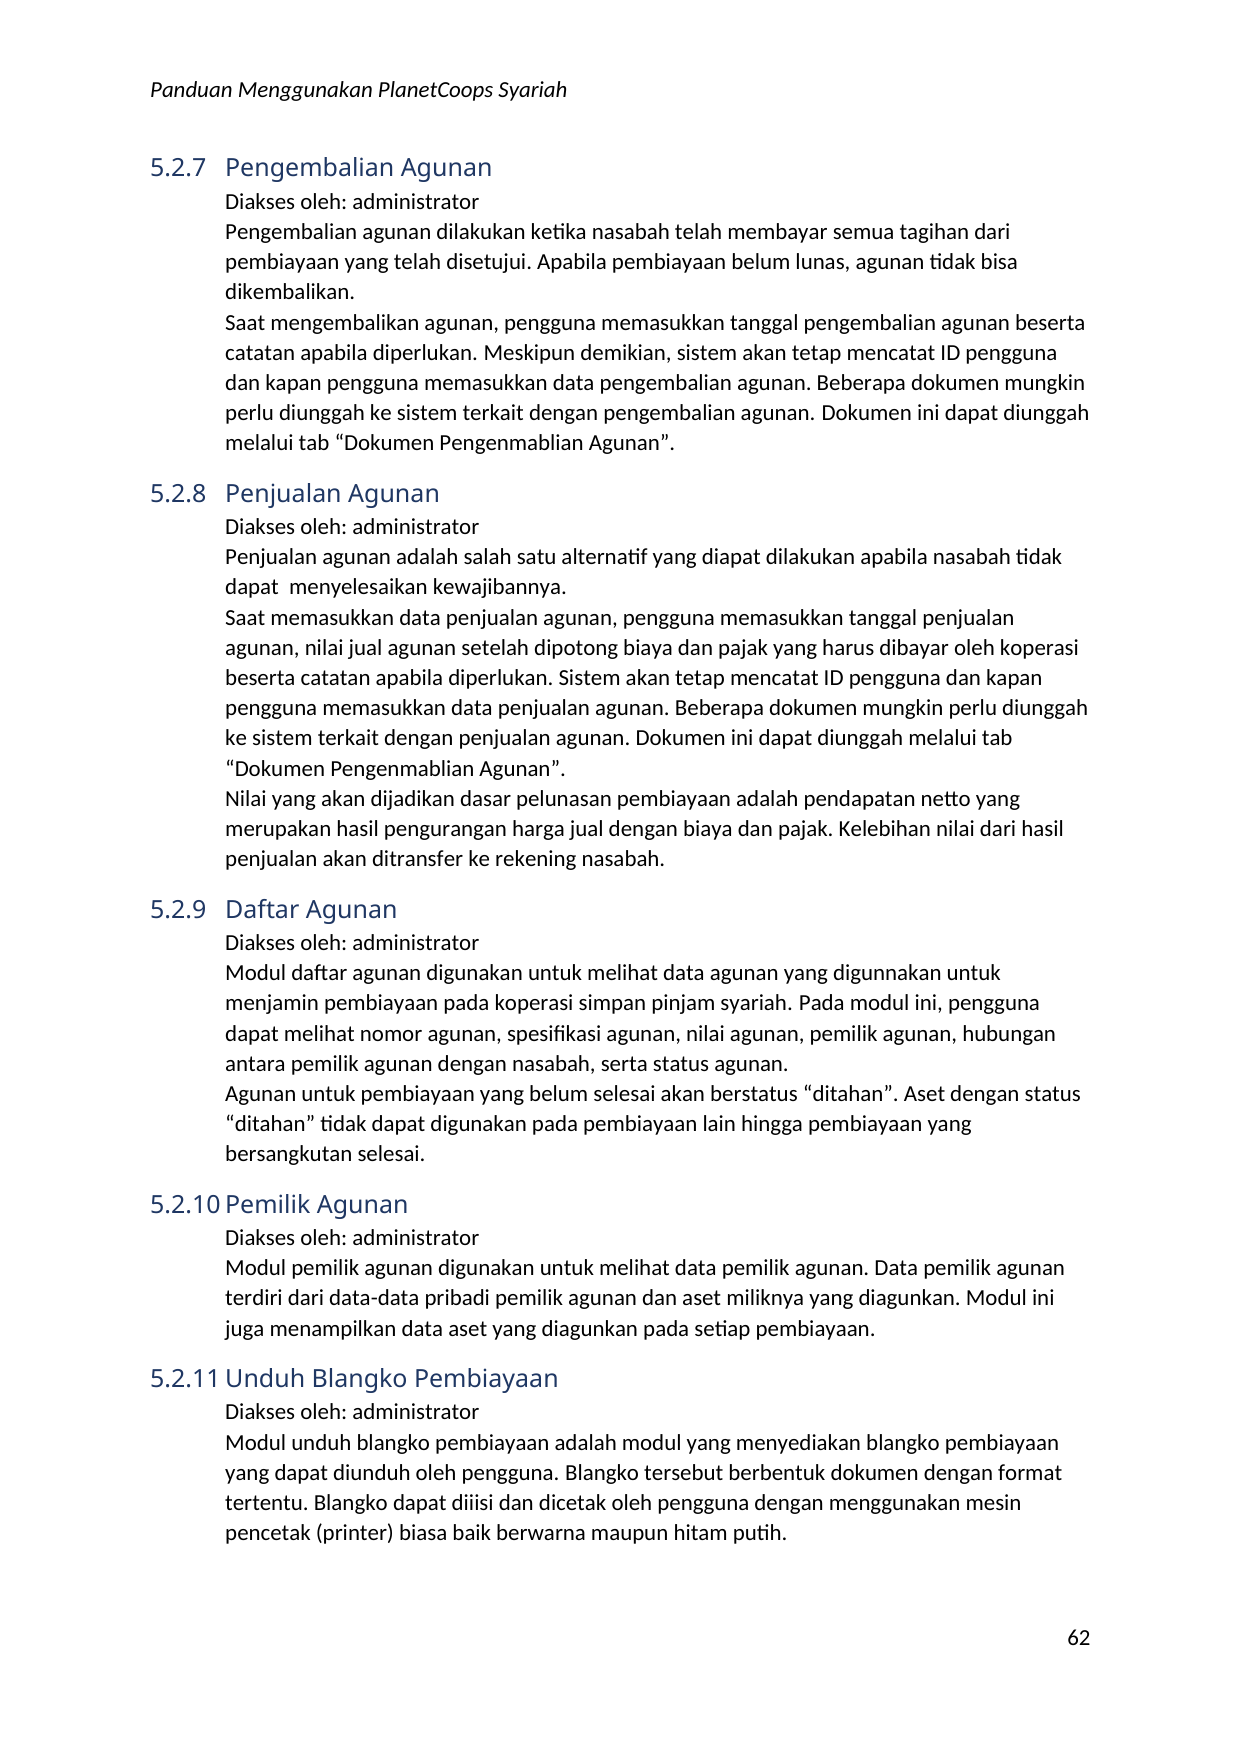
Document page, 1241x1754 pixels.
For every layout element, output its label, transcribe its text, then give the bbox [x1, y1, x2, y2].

list Modul unduh blangko pembiayaan adalah modul yang menyediakan blangko pembiayaan yang dapat diunduh oleh pengguna. Blangko tersebut berbentuk dokumen dengan format tertentu. Blangko dapat diiisi dan dicetak oleh pengguna dengan menggunakan mesin pencetak (printer) biasa baik berwarna maupun hitam putih. [225, 1428, 1090, 1546]
list Diakses oleh: administrator [225, 187, 1090, 215]
subtitle Pengembalian Agunan [150, 150, 1090, 184]
list Diakses oleh: administrator [225, 512, 1090, 540]
list Diakses oleh: administrator [225, 928, 1090, 956]
list Penjualan agunan adalah salah satu alternatif yang diapat dilakukan apabila nasabah tidak dapat menyelesaikan kewajibannya. [225, 542, 1090, 601]
list Agunan untuk pembiayaan yang belum selesai akan berstatus “ditahan”. Aset dengan status “ditahan” tidak dapat digunakan pada pembiayaan lain hingga pembiayaan yang bersangkutan selesai. [225, 1079, 1090, 1167]
subtitle Pemilik Agunan [150, 1186, 1090, 1220]
list Pengembalian agunan dilakukan ketika nasabah telah membayar semua tagihan dari pembiayaan yang telah disetujui. Apabila pembiayaan belum lunas, agunan tidak bisa dikembalikan. [225, 217, 1090, 305]
subtitle Daftar Agunan [150, 891, 1090, 925]
list Nilai yang akan dijadikan dasar pelunasan pembiayaan adalah pendapatan netto yang merupakan hasil pengurangan harga jual dengan biaya dan pajak. Kelebihan nilai dari hasil penjualan akan ditransfer ke rekening nasabah. [225, 784, 1090, 872]
list Saat mengembalikan agunan, pengguna memasukkan tanggal pengembalian agunan beserta catatan apabila diperlukan. Meskipun demikian, sistem akan tetap mencatat ID pengguna dan kapan pengguna memasukkan data pengembalian agunan. Beberapa dokumen mungkin perlu diunggah ke sistem terkait dengan pengembalian agunan. Dokumen ini dapat diunggah melalui tab “Dokumen Pengenmablian Agunan”. [225, 308, 1090, 456]
subtitle Unduh Blangko Pembiayaan [150, 1361, 1090, 1395]
subtitle Penjualan Agunan [150, 475, 1090, 509]
list Modul pemilik agunan digunakan untuk melihat data pemilik agunan. Data pemilik agunan terdiri dari data-data pribadi pemilik agunan dan aset miliknya yang diagunkan. Modul ini juga menampilkan data aset yang diagunkan pada setiap pembiayaan. [225, 1253, 1090, 1342]
list Diakses oleh: administrator [225, 1397, 1090, 1425]
list Diakses oleh: administrator [225, 1223, 1090, 1251]
list Modul daftar agunan digunakan untuk melihat data agunan yang digunnakan untuk menjamin pembiayaan pada koperasi simpan pinjam syariah. Pada modul ini, pengguna dapat melihat nomor agunan, spesifikasi agunan, nilai agunan, pemilik agunan, hubungan antara pemilik agunan dengan nasabah, serta status agunan. [225, 958, 1090, 1077]
list Saat memasukkan data penjualan agunan, pengguna memasukkan tanggal penjualan agunan, nilai jual agunan setelah dipotong biaya dan pajak yang harus dibayar oleh koperasi beserta catatan apabila diperlukan. Sistem akan tetap mencatat ID pengguna dan kapan pengguna memasukkan data penjualan agunan. Beberapa dokumen mungkin perlu diunggah ke sistem terkait dengan penjualan agunan. Dokumen ini dapat diunggah melalui tab “Dokumen Pengenmablian Agunan”. [225, 603, 1090, 782]
